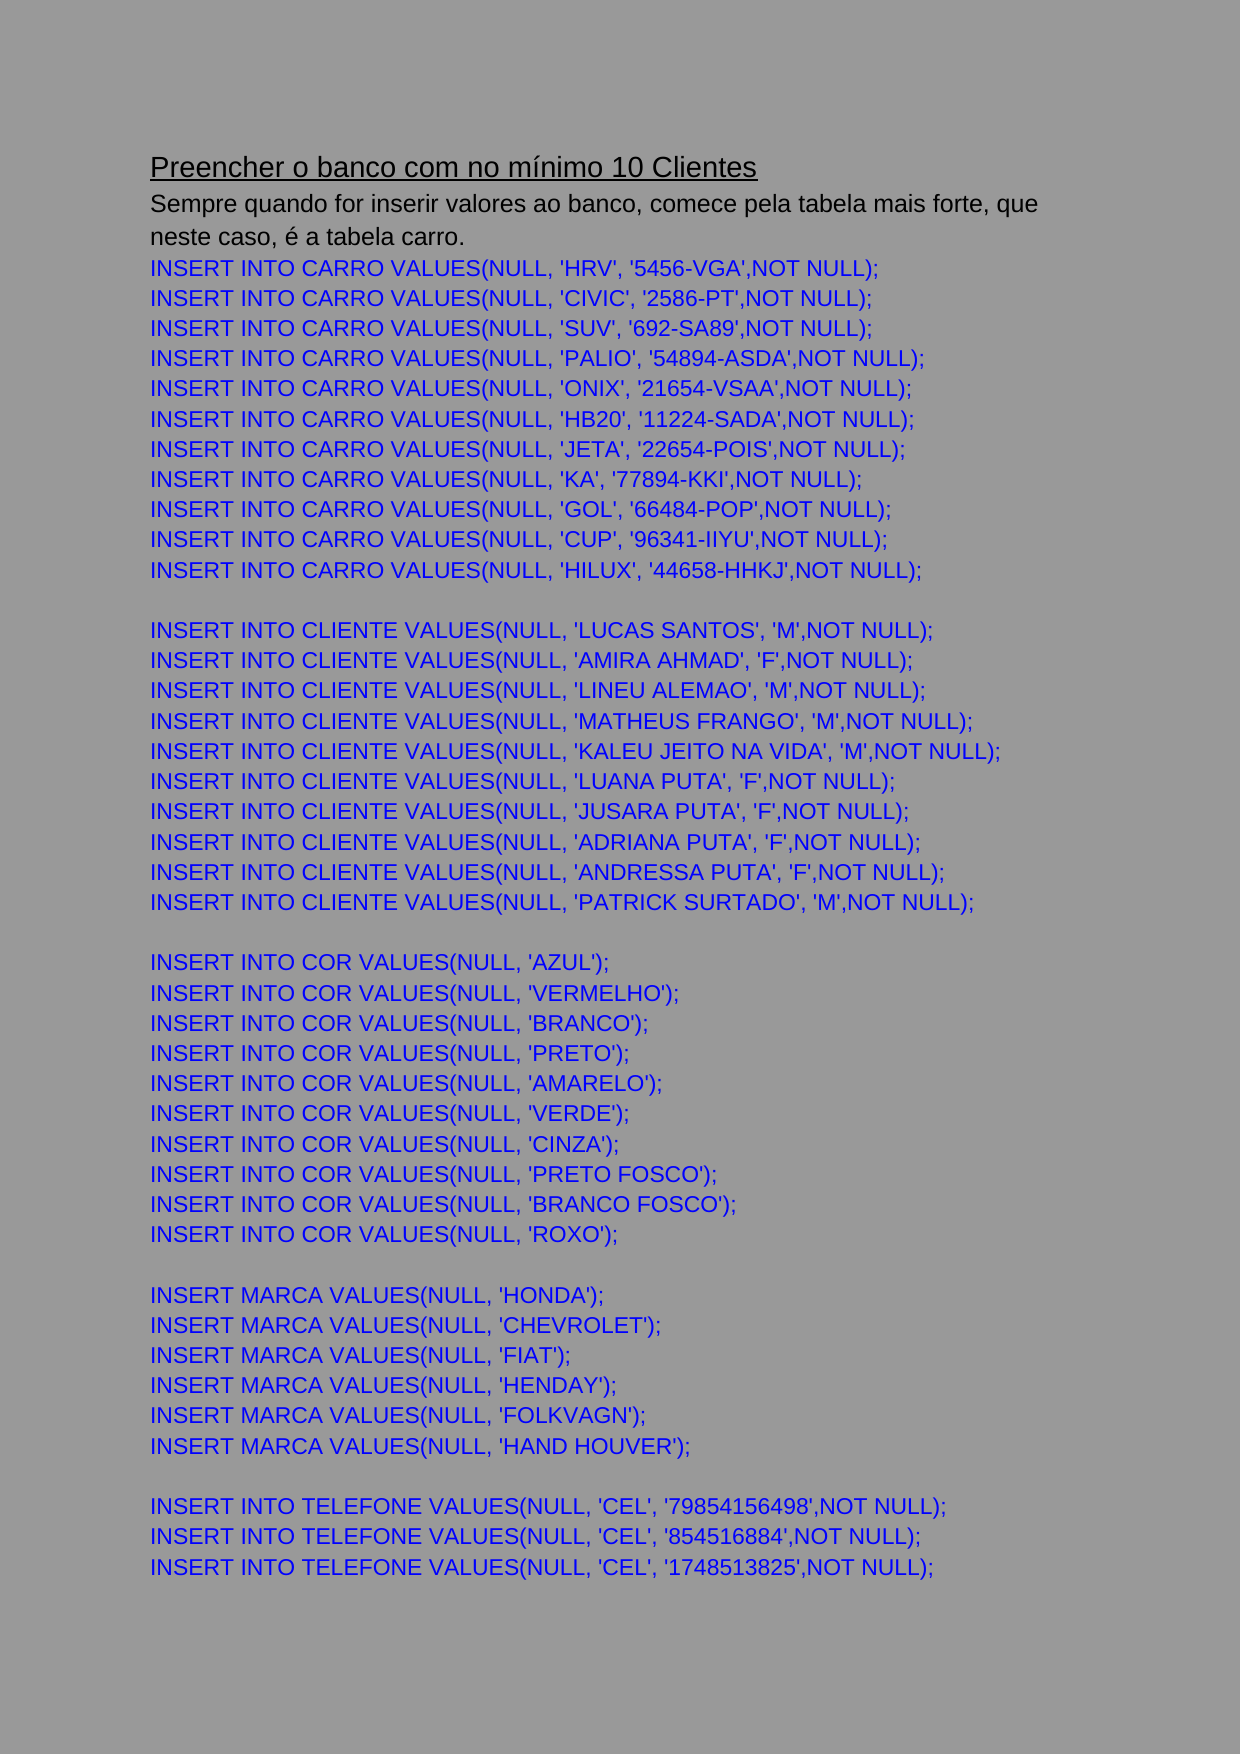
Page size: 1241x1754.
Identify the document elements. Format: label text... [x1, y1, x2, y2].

text INSERT INTO CARRO VALUES(NULL, 'CUP', '96341-IIYU',NOT NULL); [150, 526, 1090, 553]
text INSERT INTO CARRO VALUES(NULL, 'HILUX', '44658-HHKJ',NOT NULL); [150, 557, 1090, 583]
text INSERT MARCA VALUES(NULL, 'FIAT'); [150, 1342, 1090, 1368]
text INSERT INTO CARRO VALUES(NULL, 'PALIO', '54894-ASDA',NOT NULL); [150, 345, 1090, 372]
text INSERT INTO CARRO VALUES(NULL, 'GOL', '66484-POP',NOT NULL); [150, 496, 1090, 523]
text INSERT MARCA VALUES(NULL, 'HONDA'); [150, 1282, 1090, 1308]
text INSERT INTO CARRO VALUES(NULL, 'ONIX', '21654-VSAA',NOT NULL); [150, 375, 1090, 402]
text INSERT INTO COR VALUES(NULL, 'VERDE'); [150, 1100, 1090, 1127]
text INSERT INTO CLIENTE VALUES(NULL, 'MATHEUS FRANGO', 'M',NOT NULL); [150, 708, 1090, 734]
text INSERT MARCA VALUES(NULL, 'CHEVROLET'); [150, 1312, 1090, 1338]
text INSERT INTO CLIENTE VALUES(NULL, 'LUCAS SANTOS', 'M',NOT NULL); [150, 617, 1090, 643]
text INSERT INTO CLIENTE VALUES(NULL, 'LINEU ALEMAO', 'M',NOT NULL); [150, 677, 1090, 704]
text INSERT INTO TELEFONE VALUES(NULL, 'CEL', '79854156498',NOT NULL); [150, 1493, 1090, 1519]
text INSERT INTO CLIENTE VALUES(NULL, 'PATRICK SURTADO', 'M',NOT NULL); [150, 889, 1090, 915]
text INSERT INTO TELEFONE VALUES(NULL, 'CEL', '854516884',NOT NULL); [150, 1523, 1090, 1550]
text INSERT INTO COR VALUES(NULL, 'CINZA'); [150, 1131, 1090, 1157]
text INSERT INTO COR VALUES(NULL, 'BRANCO FOSCO'); [150, 1191, 1090, 1217]
text INSERT INTO TELEFONE VALUES(NULL, 'CEL', '1748513825',NOT NULL); [150, 1553, 1090, 1580]
text INSERT INTO CLIENTE VALUES(NULL, 'ANDRESSA PUTA', 'F',NOT NULL); [150, 859, 1090, 885]
text INSERT INTO CLIENTE VALUES(NULL, 'JUSARA PUTA', 'F',NOT NULL); [150, 798, 1090, 825]
text Sempre quando for inserir valores ao banco, comece pela tabela mais forte, que neste caso, é a tabela carro. [150, 188, 1090, 250]
text INSERT INTO CARRO VALUES(NULL, 'HRV', '5456-VGA',NOT NULL); [150, 254, 1090, 281]
text INSERT INTO CARRO VALUES(NULL, 'HB20', '11224-SADA',NOT NULL); [150, 406, 1090, 432]
text INSERT MARCA VALUES(NULL, 'HENDAY'); [150, 1372, 1090, 1399]
text INSERT INTO CLIENTE VALUES(NULL, 'KALEU JEITO NA VIDA', 'M',NOT NULL); [150, 738, 1090, 764]
text INSERT INTO COR VALUES(NULL, 'PRETO'); [150, 1040, 1090, 1066]
text INSERT INTO CARRO VALUES(NULL, 'JETA', '22654-POIS',NOT NULL); [150, 436, 1090, 462]
text INSERT INTO CLIENTE VALUES(NULL, 'LUANA PUTA', 'F',NOT NULL); [150, 768, 1090, 794]
text INSERT INTO CARRO VALUES(NULL, 'SUV', '692-SA89',NOT NULL); [150, 315, 1090, 341]
text INSERT INTO CLIENTE VALUES(NULL, 'AMIRA AHMAD', 'F',NOT NULL); [150, 647, 1090, 674]
text INSERT INTO COR VALUES(NULL, 'AMARELO'); [150, 1070, 1090, 1097]
text INSERT INTO COR VALUES(NULL, 'VERMELHO'); [150, 979, 1090, 1006]
text INSERT MARCA VALUES(NULL, 'HAND HOUVER'); [150, 1433, 1090, 1459]
text Preencher o banco com no mínimo 10 Clientes [150, 150, 1090, 183]
text INSERT INTO CARRO VALUES(NULL, 'KA', '77894-KKI',NOT NULL); [150, 466, 1090, 492]
text INSERT INTO COR VALUES(NULL, 'AZUL'); [150, 949, 1090, 976]
text INSERT MARCA VALUES(NULL, 'FOLKVAGN'); [150, 1402, 1090, 1429]
text INSERT INTO CLIENTE VALUES(NULL, 'ADRIANA PUTA', 'F',NOT NULL); [150, 828, 1090, 855]
text INSERT INTO COR VALUES(NULL, 'PRETO FOSCO'); [150, 1161, 1090, 1187]
text INSERT INTO COR VALUES(NULL, 'BRANCO'); [150, 1010, 1090, 1036]
text INSERT INTO COR VALUES(NULL, 'ROXO'); [150, 1221, 1090, 1248]
text INSERT INTO CARRO VALUES(NULL, 'CIVIC', '2586-PT',NOT NULL); [150, 285, 1090, 311]
